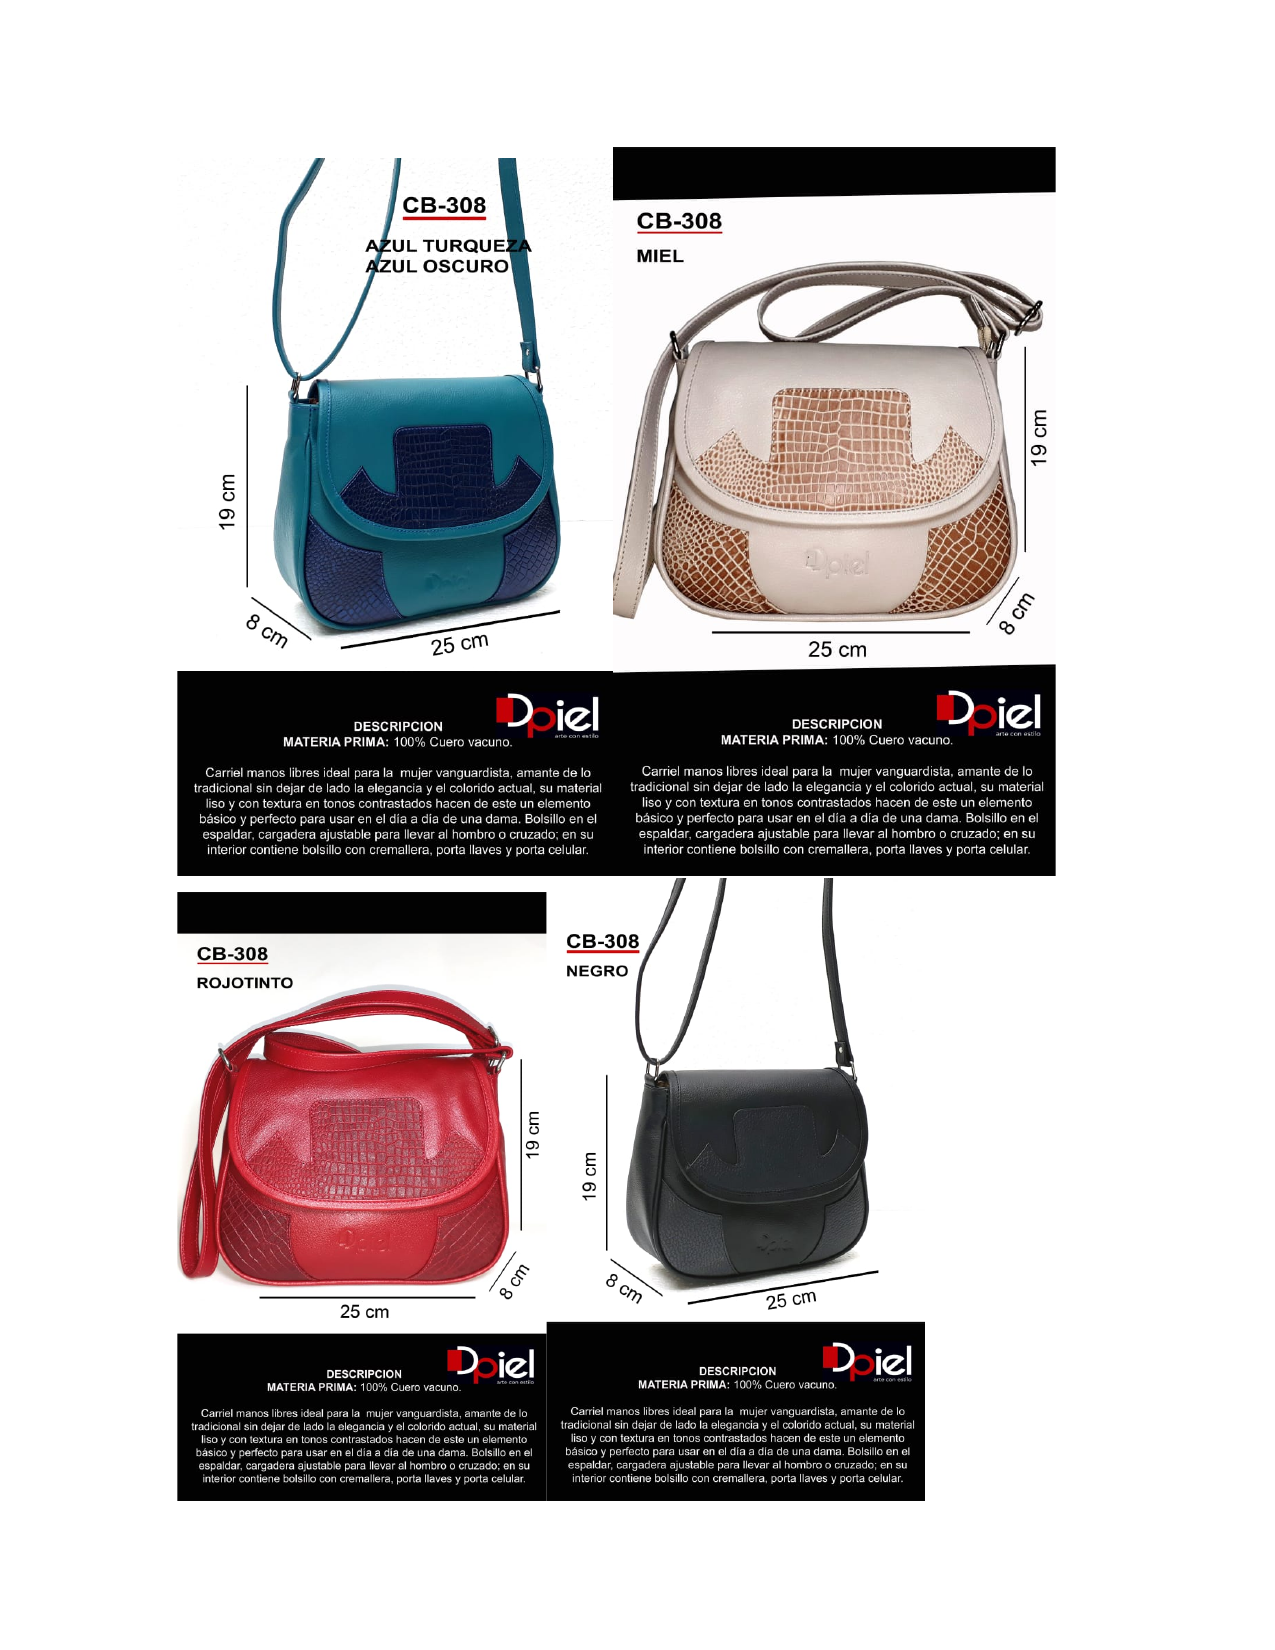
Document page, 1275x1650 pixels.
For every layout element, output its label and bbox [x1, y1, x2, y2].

picture [177, 878, 925, 1501]
picture [177, 147, 1056, 876]
